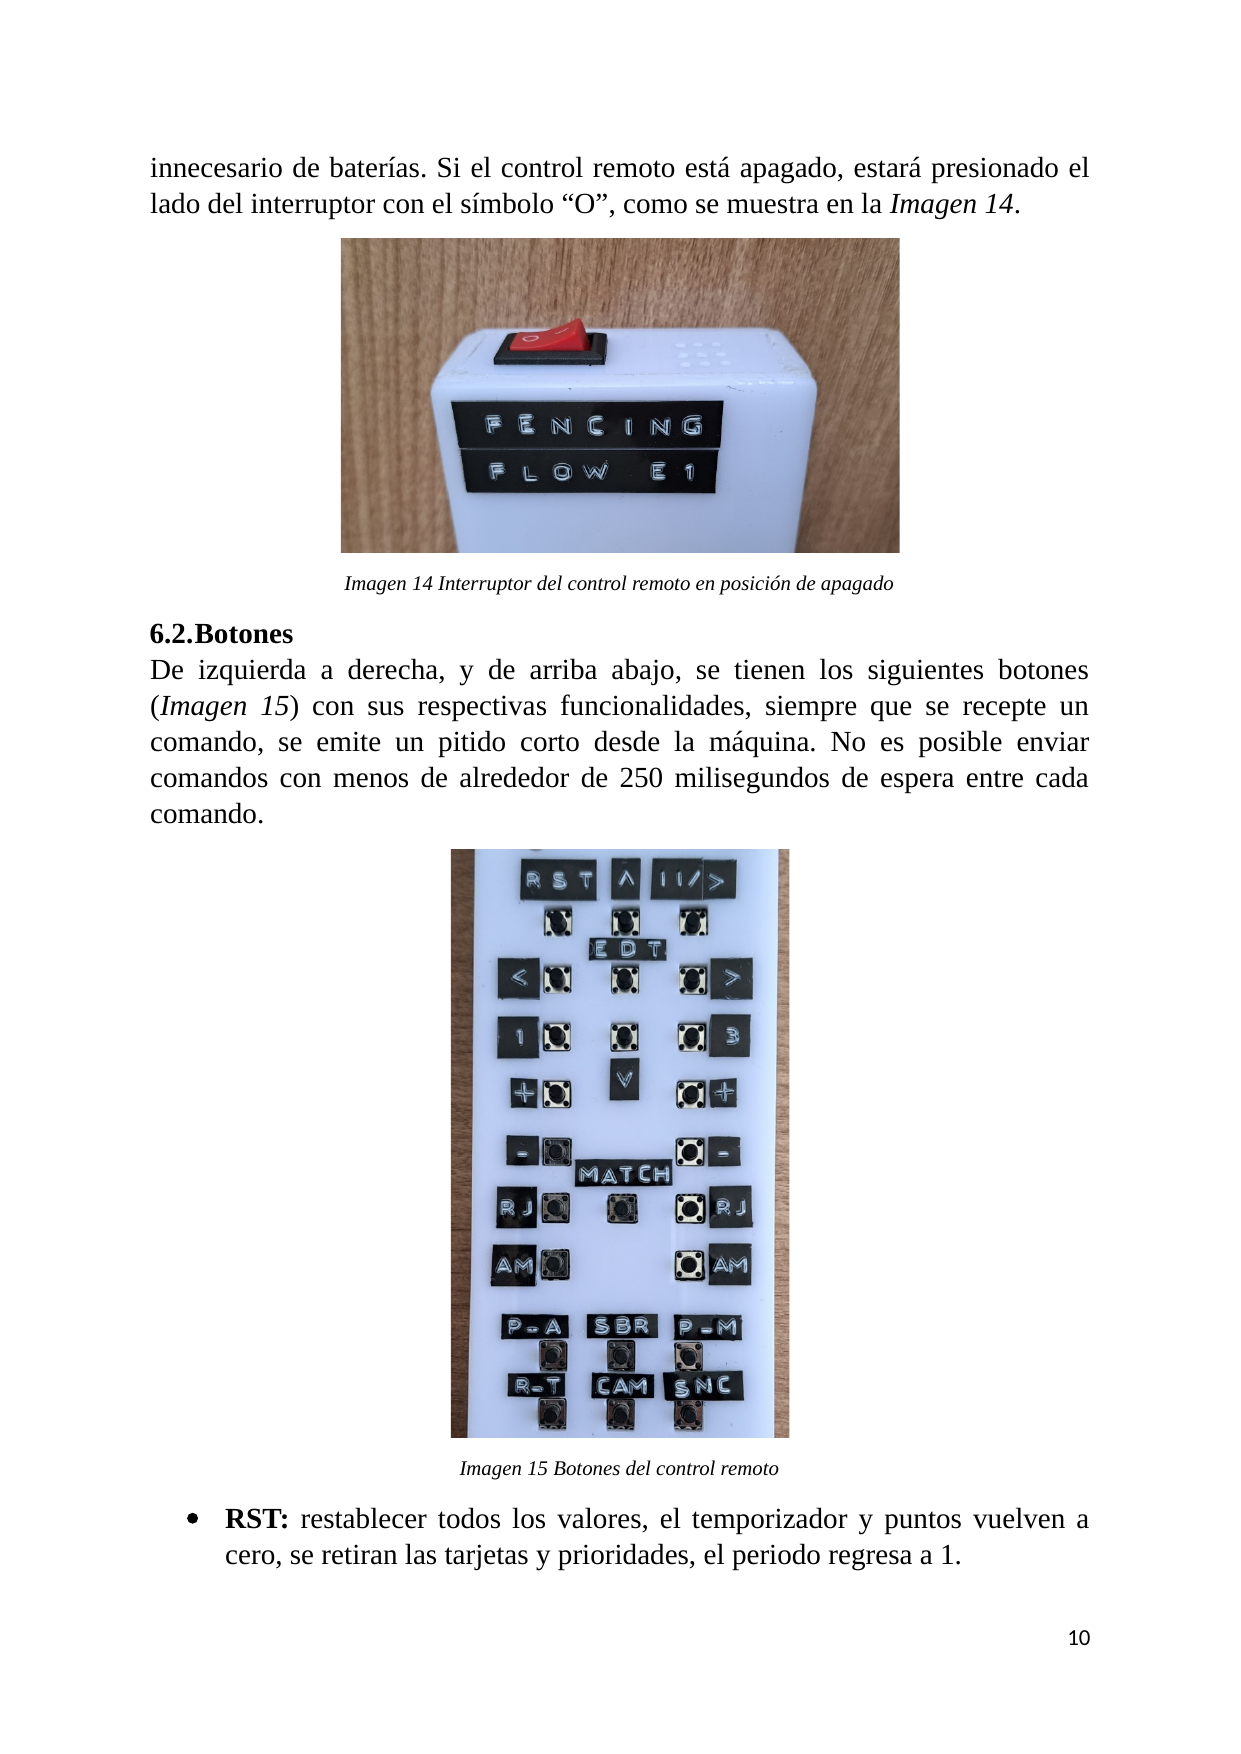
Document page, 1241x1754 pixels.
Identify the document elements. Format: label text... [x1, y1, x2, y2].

picture [450, 849, 790, 1438]
picture [340, 238, 900, 553]
subtitle Botones [149, 616, 1090, 649]
text De izquierda a derecha, y de arriba abajo, se tienen los siguientes botones (Imagen 15) con sus respectivas funcionalidades, siempre que se recepte un comando, se emite un pitido corto desde la máquina. No es posible enviar comandos con menos de alrededor de 250 milisegundos de espera entre cada comando. [150, 652, 1090, 830]
list RST: restablecer todos los valores, el temporizador y puntos vuelven a cero, se retiran las tarjetas y prioridades, el periodo regresa a 1. [187, 1501, 1090, 1571]
text Imagen 14 Interruptor del control remoto en posición de apagado [150, 571, 1090, 595]
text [150, 150, 1090, 220]
text Imagen 15 Botones del control remoto [150, 1456, 1090, 1480]
